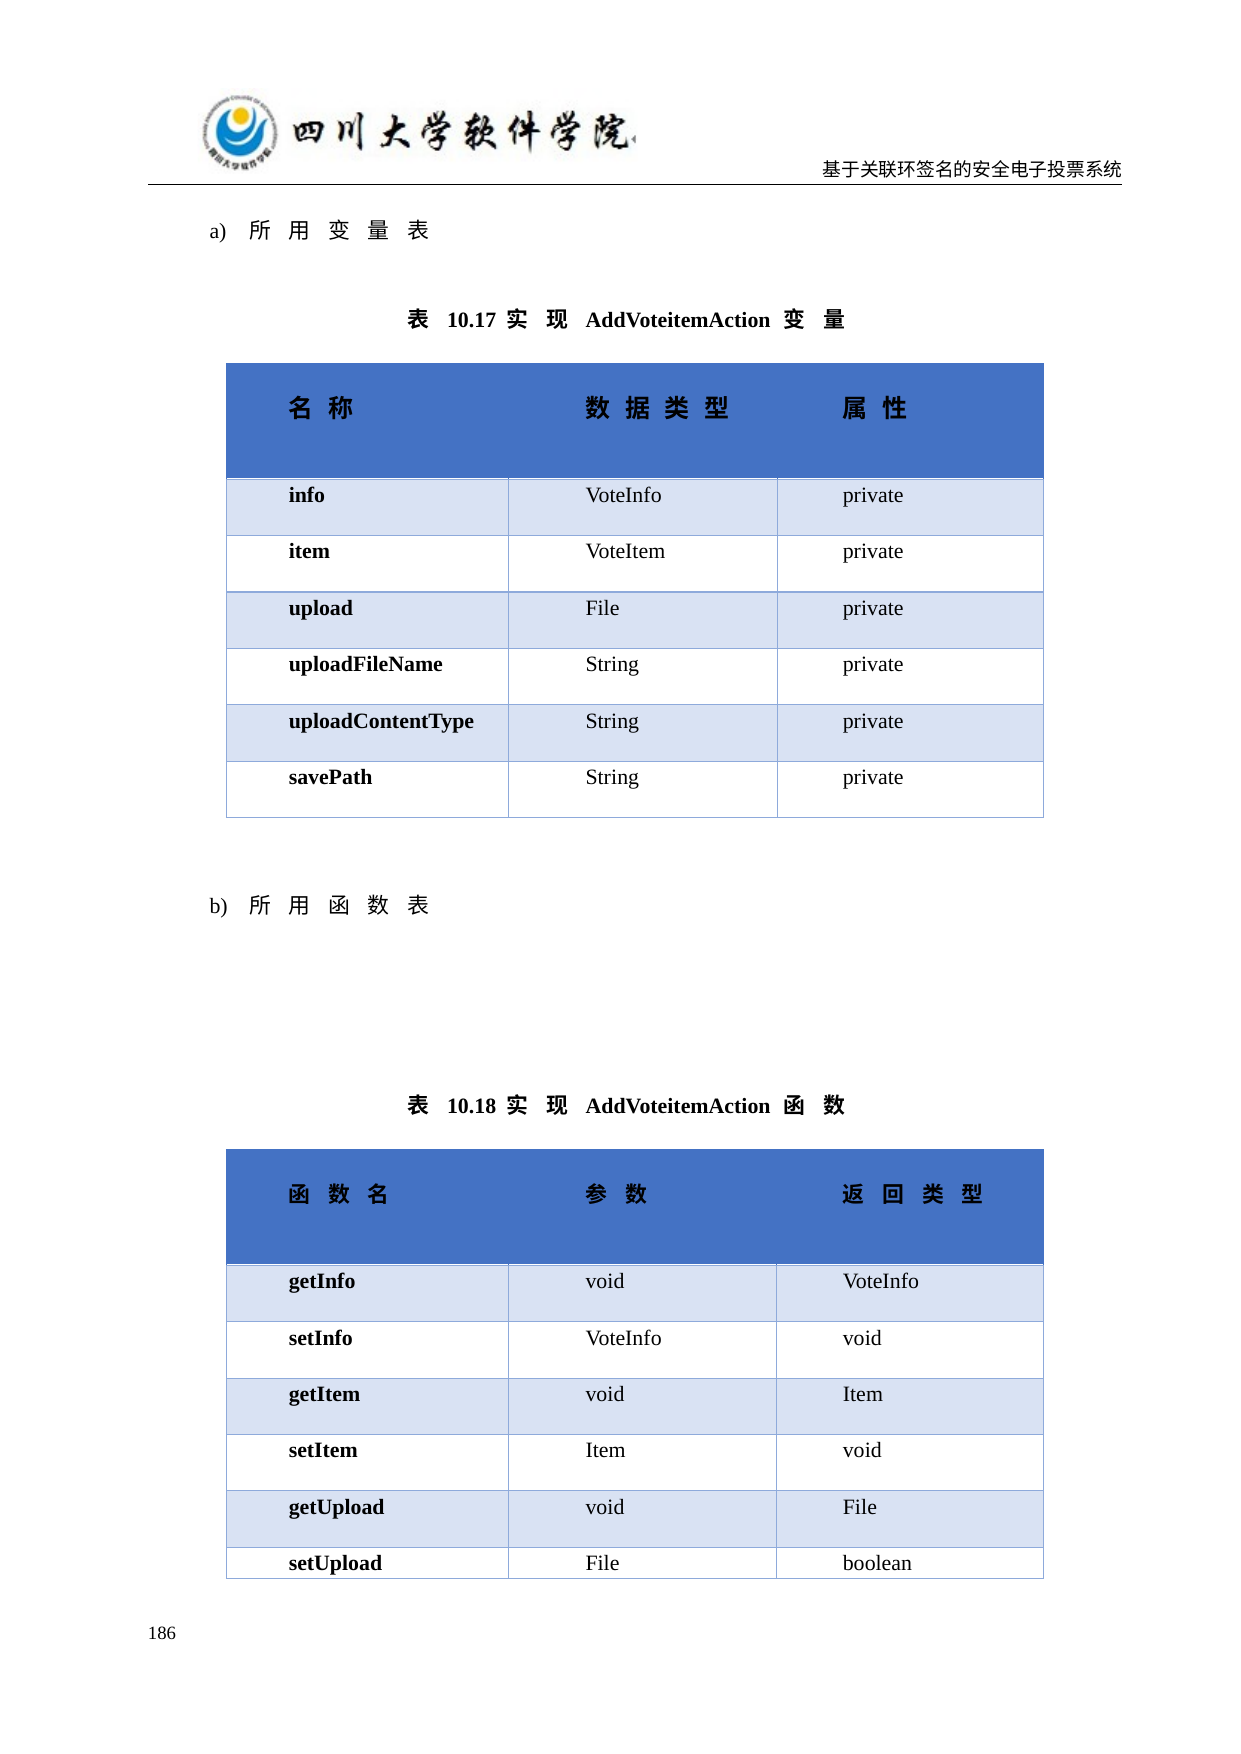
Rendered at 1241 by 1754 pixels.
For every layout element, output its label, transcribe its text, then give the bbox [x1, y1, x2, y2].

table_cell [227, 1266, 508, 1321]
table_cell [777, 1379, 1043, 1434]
text 表10.18 实现AddVoteitemAction函数 [150, 1073, 1120, 1134]
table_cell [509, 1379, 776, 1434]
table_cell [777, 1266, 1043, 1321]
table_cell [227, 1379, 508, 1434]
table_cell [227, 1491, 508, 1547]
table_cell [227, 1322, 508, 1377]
picture [197, 88, 639, 177]
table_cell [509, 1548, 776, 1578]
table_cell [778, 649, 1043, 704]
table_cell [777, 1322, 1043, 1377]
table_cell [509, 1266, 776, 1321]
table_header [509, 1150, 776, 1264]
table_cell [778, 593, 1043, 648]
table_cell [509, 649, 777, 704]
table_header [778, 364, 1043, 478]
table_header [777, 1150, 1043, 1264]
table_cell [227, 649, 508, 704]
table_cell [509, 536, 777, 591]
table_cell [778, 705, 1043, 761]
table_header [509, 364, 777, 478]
text 表10.17 实现AddVoteitemAction变量 [150, 287, 1120, 348]
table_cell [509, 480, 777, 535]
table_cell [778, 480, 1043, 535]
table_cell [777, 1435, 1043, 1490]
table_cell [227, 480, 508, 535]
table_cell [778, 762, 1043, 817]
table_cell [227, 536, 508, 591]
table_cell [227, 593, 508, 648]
list 所用变量表 [200, 198, 1120, 259]
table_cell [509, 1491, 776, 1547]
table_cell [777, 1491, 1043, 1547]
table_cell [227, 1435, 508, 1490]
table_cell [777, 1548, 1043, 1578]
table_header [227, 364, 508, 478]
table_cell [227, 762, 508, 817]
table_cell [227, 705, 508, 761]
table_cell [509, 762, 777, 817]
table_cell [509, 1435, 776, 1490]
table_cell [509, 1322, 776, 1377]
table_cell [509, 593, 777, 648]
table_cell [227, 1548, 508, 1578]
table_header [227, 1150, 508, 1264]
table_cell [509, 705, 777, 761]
list 所用函数表 [200, 874, 1120, 934]
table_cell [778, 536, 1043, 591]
